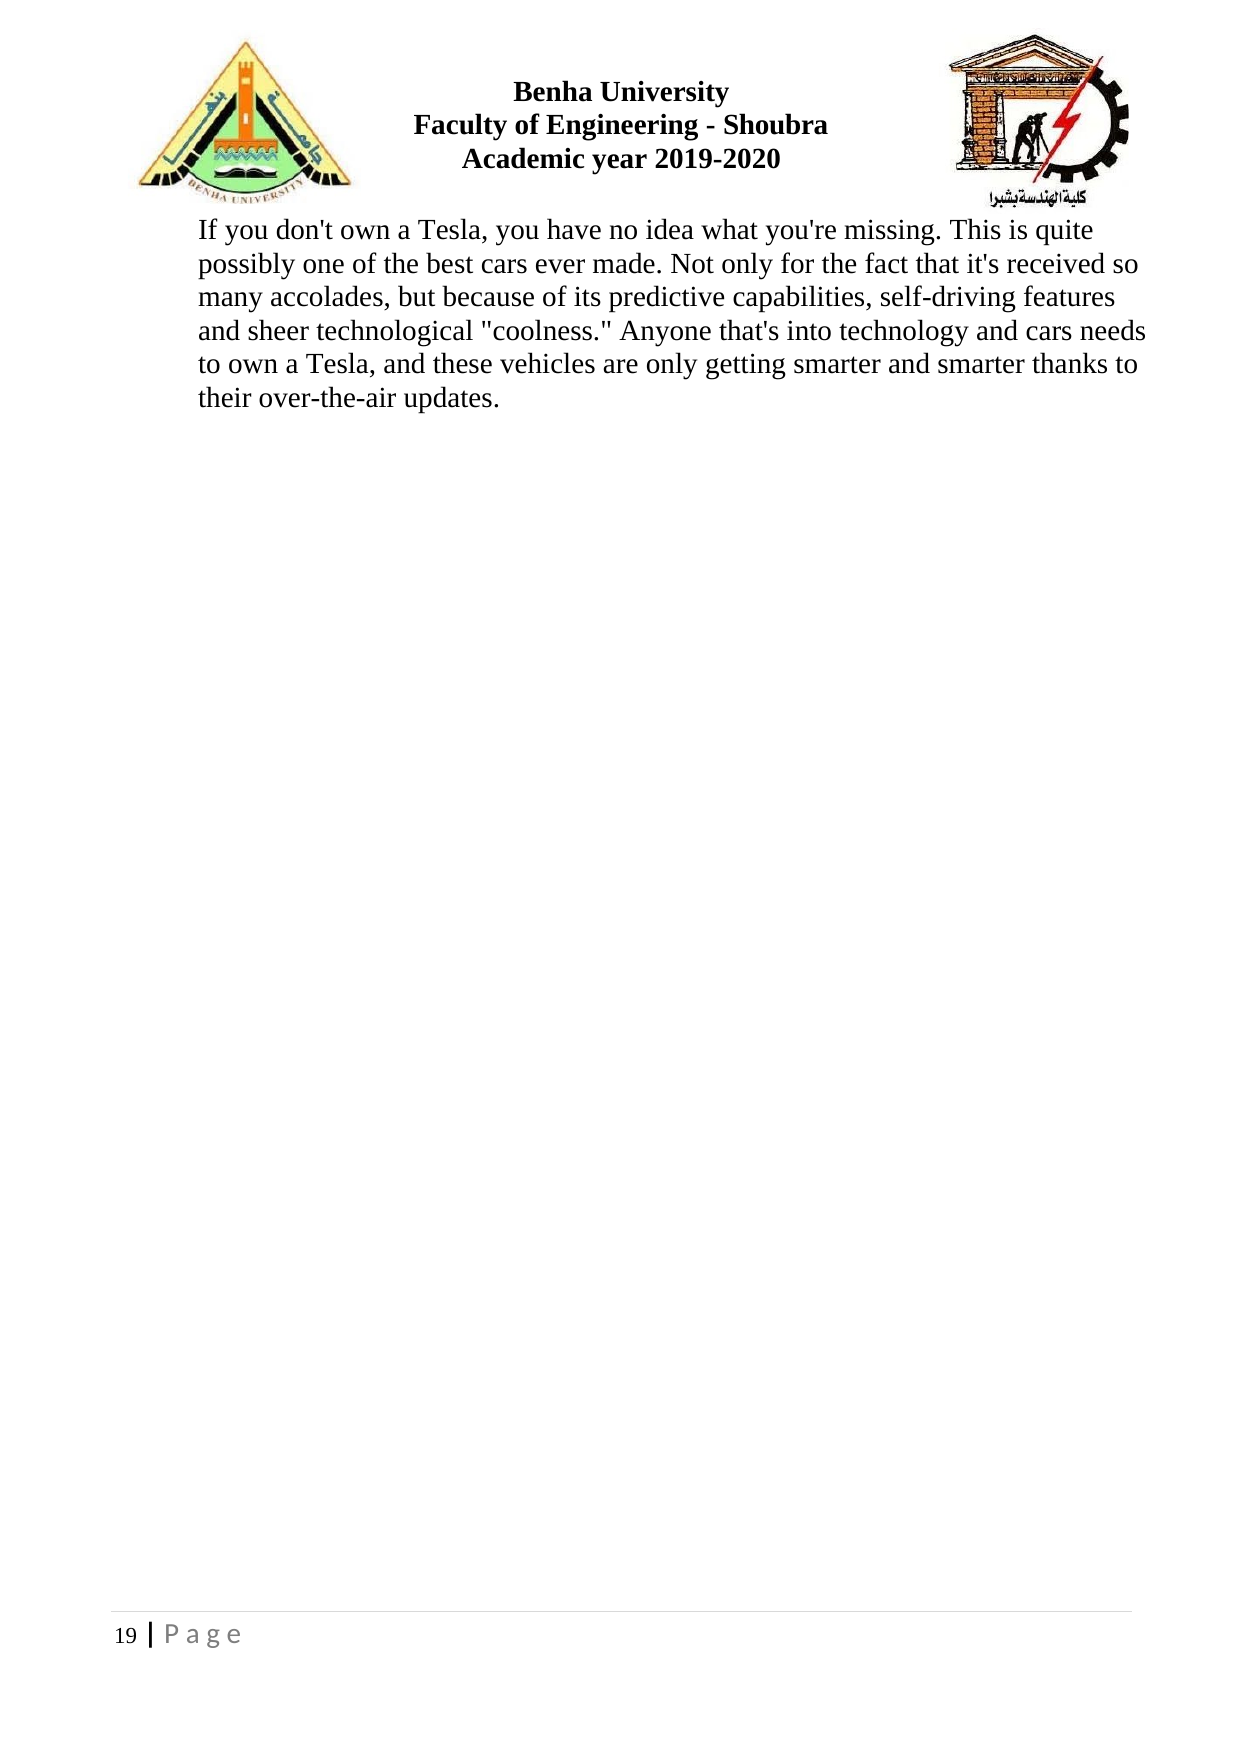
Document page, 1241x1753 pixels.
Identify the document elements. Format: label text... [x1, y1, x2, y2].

picture [127, 30, 362, 204]
text If you don't own a Tesla, you have no idea what you're missing. This is quite possibly one of the best cars ever made. Not only for the fact that it's received so many accolades, but because of its predictive capabilities, self-driving features and sheer technological "coolness." Anyone that's into technology and cars needs to own a Tesla, and these vehicles are only getting smarter and smarter thanks to their over-the-air updates. [198, 212, 1151, 414]
picture [938, 28, 1129, 212]
